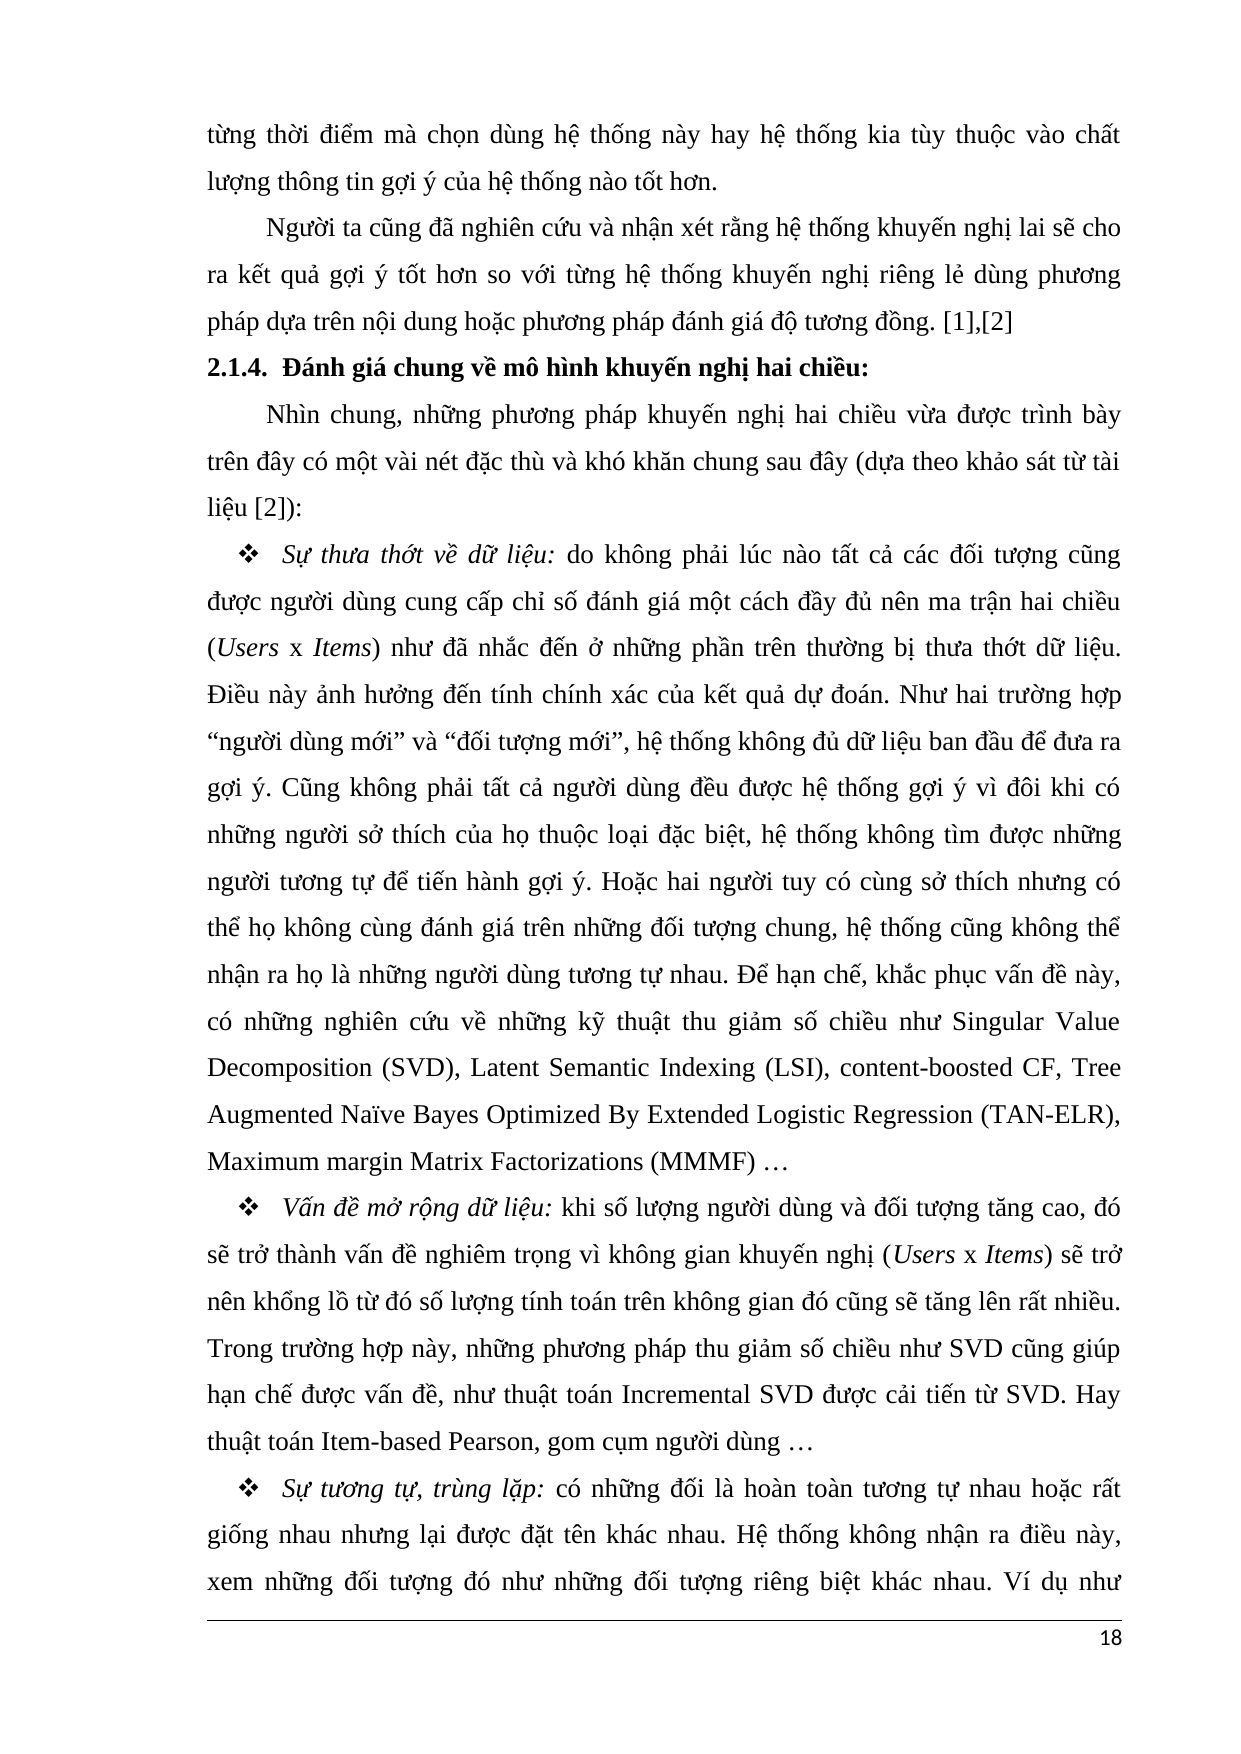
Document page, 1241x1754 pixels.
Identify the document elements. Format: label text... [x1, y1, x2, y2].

list Vấn đề mở rộng dữ liệu: khi số lượng người dùng và đối tượng tăng cao, đó sẽ trở thành vấn đề nghiêm trọng vì không gian khuyến nghị (Users x Items) sẽ trở nên khổng lồ từ đó số lượng tính toán trên không gian đó cũng sẽ tăng lên rất nhiều. Trong trường hợp này, những phương pháp thu giảm số chiều như SVD cũng giúp hạn chế được vấn đề, như thuật toán Incremental SVD được cải tiến từ SVD. Hay thuật toán Item-based Pearson, gom cụm người dùng … [207, 1192, 1122, 1456]
subtitle Đánh giá chung về mô hình khuyến nghị hai chiều: [207, 351, 1122, 383]
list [207, 1472, 1122, 1596]
list Sự thưa thớt về dữ liệu: do không phải lúc nào tất cả các đối tượng cũng được người dùng cung cấp chỉ số đánh giá một cách đầy đủ nên ma trận hai chiều (Users x Items) như đã nhắc đến ở những phần trên thường bị thưa thớt dữ liệu. Điều này ảnh hưởng đến tính chính xác của kết quả dự đoán. Như hai trường hợp “người dùng mới” và “đối tượng mới”, hệ thống không đủ dữ liệu ban đầu để đưa ra gợi ý. Cũng không phải tất cả người dùng đều được hệ thống gợi ý vì đôi khi có những người sở thích của họ thuộc loại đặc biệt, hệ thống không tìm được những người tương tự để tiến hành gợi ý. Hoặc hai người tuy có cùng sở thích nhưng có thể họ không cùng đánh giá trên những đối tượng chung, hệ thống cũng không thể nhận ra họ là những người dùng tương tự nhau. Để hạn chế, khắc phục vấn đề này, có những nghiên cứu về những kỹ thuật thu giảm số chiều như Singular Value Decomposition (SVD), Latent Semantic Indexing (LSI), content-boosted CF, Tree Augmented Naïve Bayes Optimized By Extended Logistic Regression (TAN-ELR), Maximum margin Matrix Factorizations (MMMF) … [207, 538, 1122, 1176]
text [207, 118, 1122, 196]
text Người ta cũng đã nghiên cứu và nhận xét rằng hệ thống khuyến nghị lai sẽ cho ra kết quả gợi ý tốt hơn so với từng hệ thống khuyến nghị riêng lẻ dùng phương pháp dựa trên nội dung hoặc phương pháp đánh giá độ tương đồng. [1],[2] [207, 211, 1122, 336]
text Nhìn chung, những phương pháp khuyến nghị hai chiều vừa được trình bày trên đây có một vài nét đặc thù và khó khăn chung sau đây (dựa theo khảo sát từ tài liệu [2]): [207, 398, 1122, 523]
